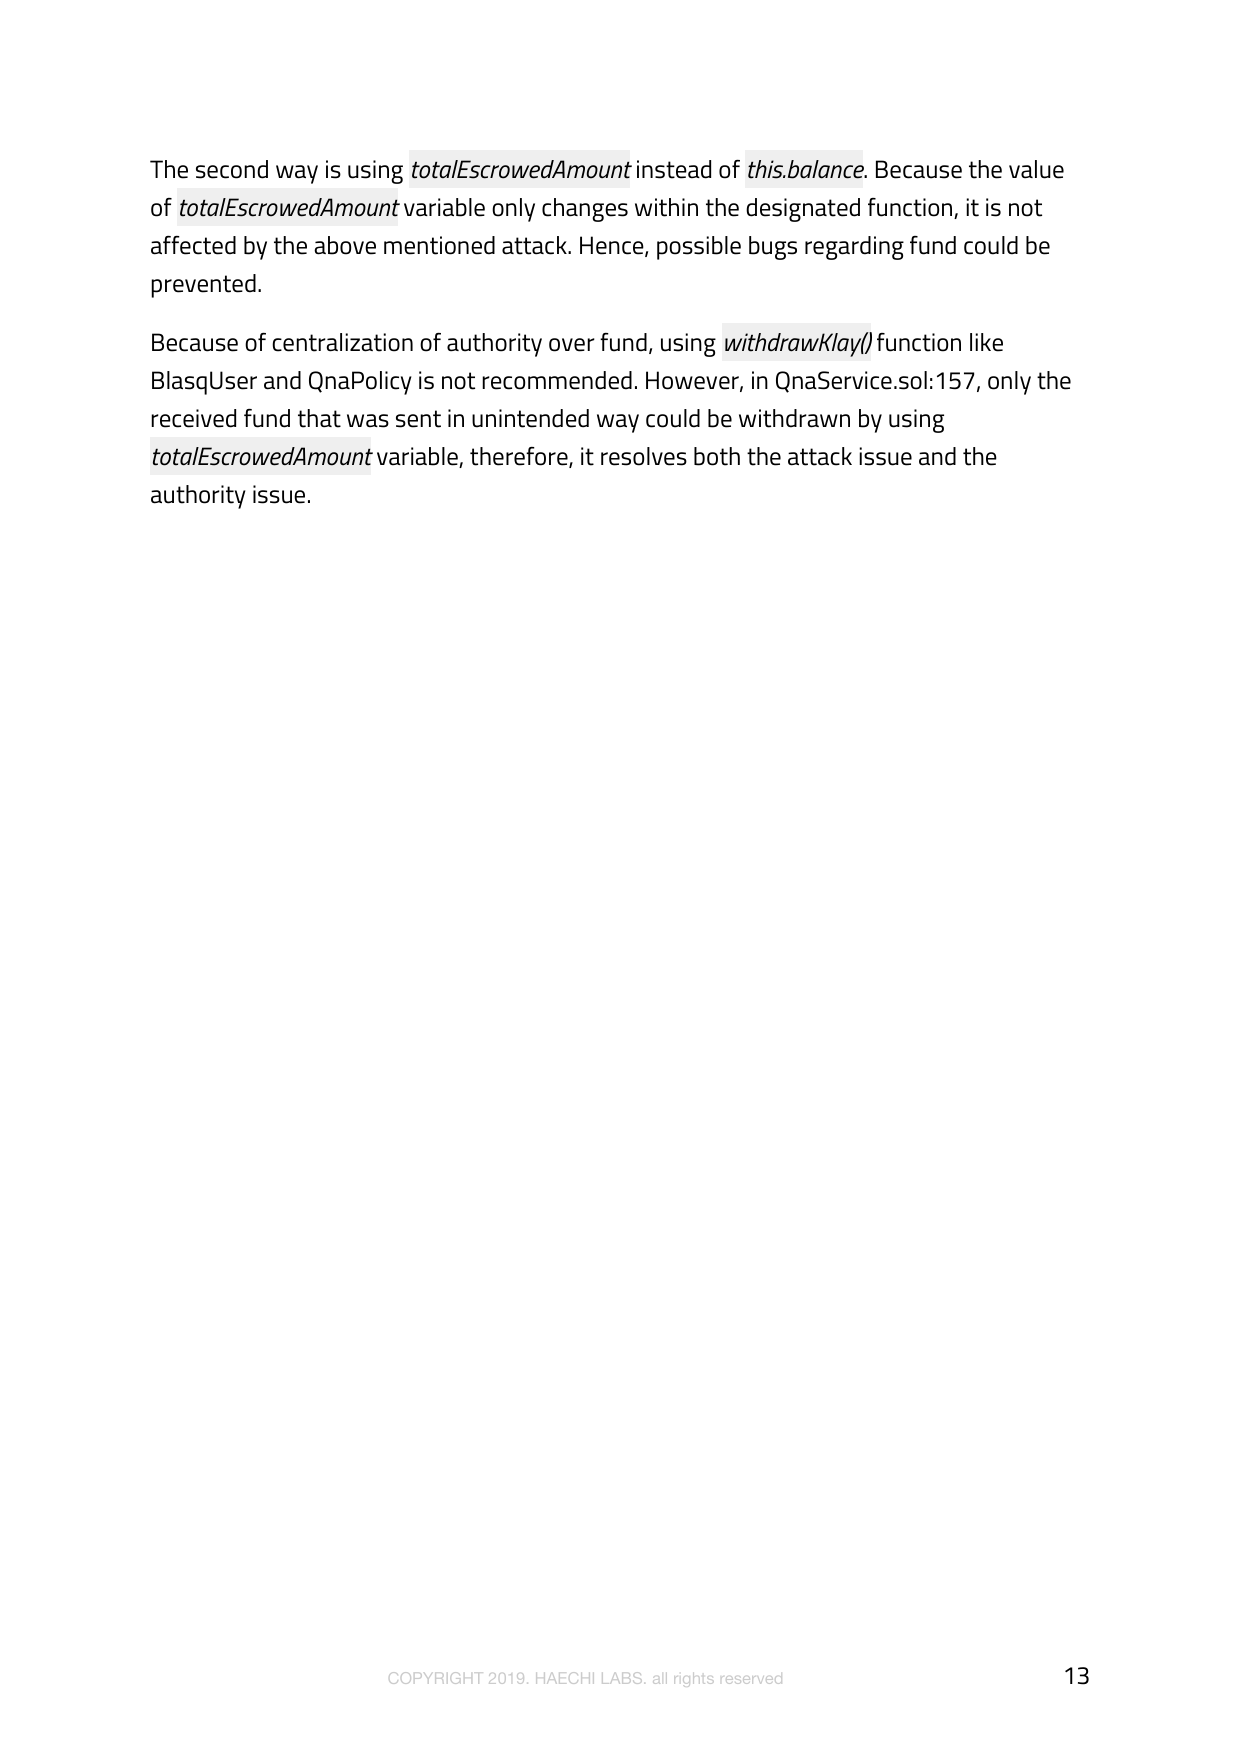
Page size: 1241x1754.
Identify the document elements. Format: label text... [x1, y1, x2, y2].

text Because of centralization of authority over fund, using withdrawKlay() function like BlasqUser and QnaPolicy is not recommended. However, in QnaService.sol:157, only the received fund that was sent in unintended way could be withdrawn by using totalEscrowedAmount variable, therefore, it resolves both the attack issue and the authority issue. [150, 323, 1090, 551]
text The second way is using totalEscrowedAmount instead of this.balance. Because the value of totalEscrowedAmount variable only changes within the designated function, it is not affected by the above mentioned attack. Hence, possible bugs regarding fund could be prevented. [150, 150, 1090, 302]
